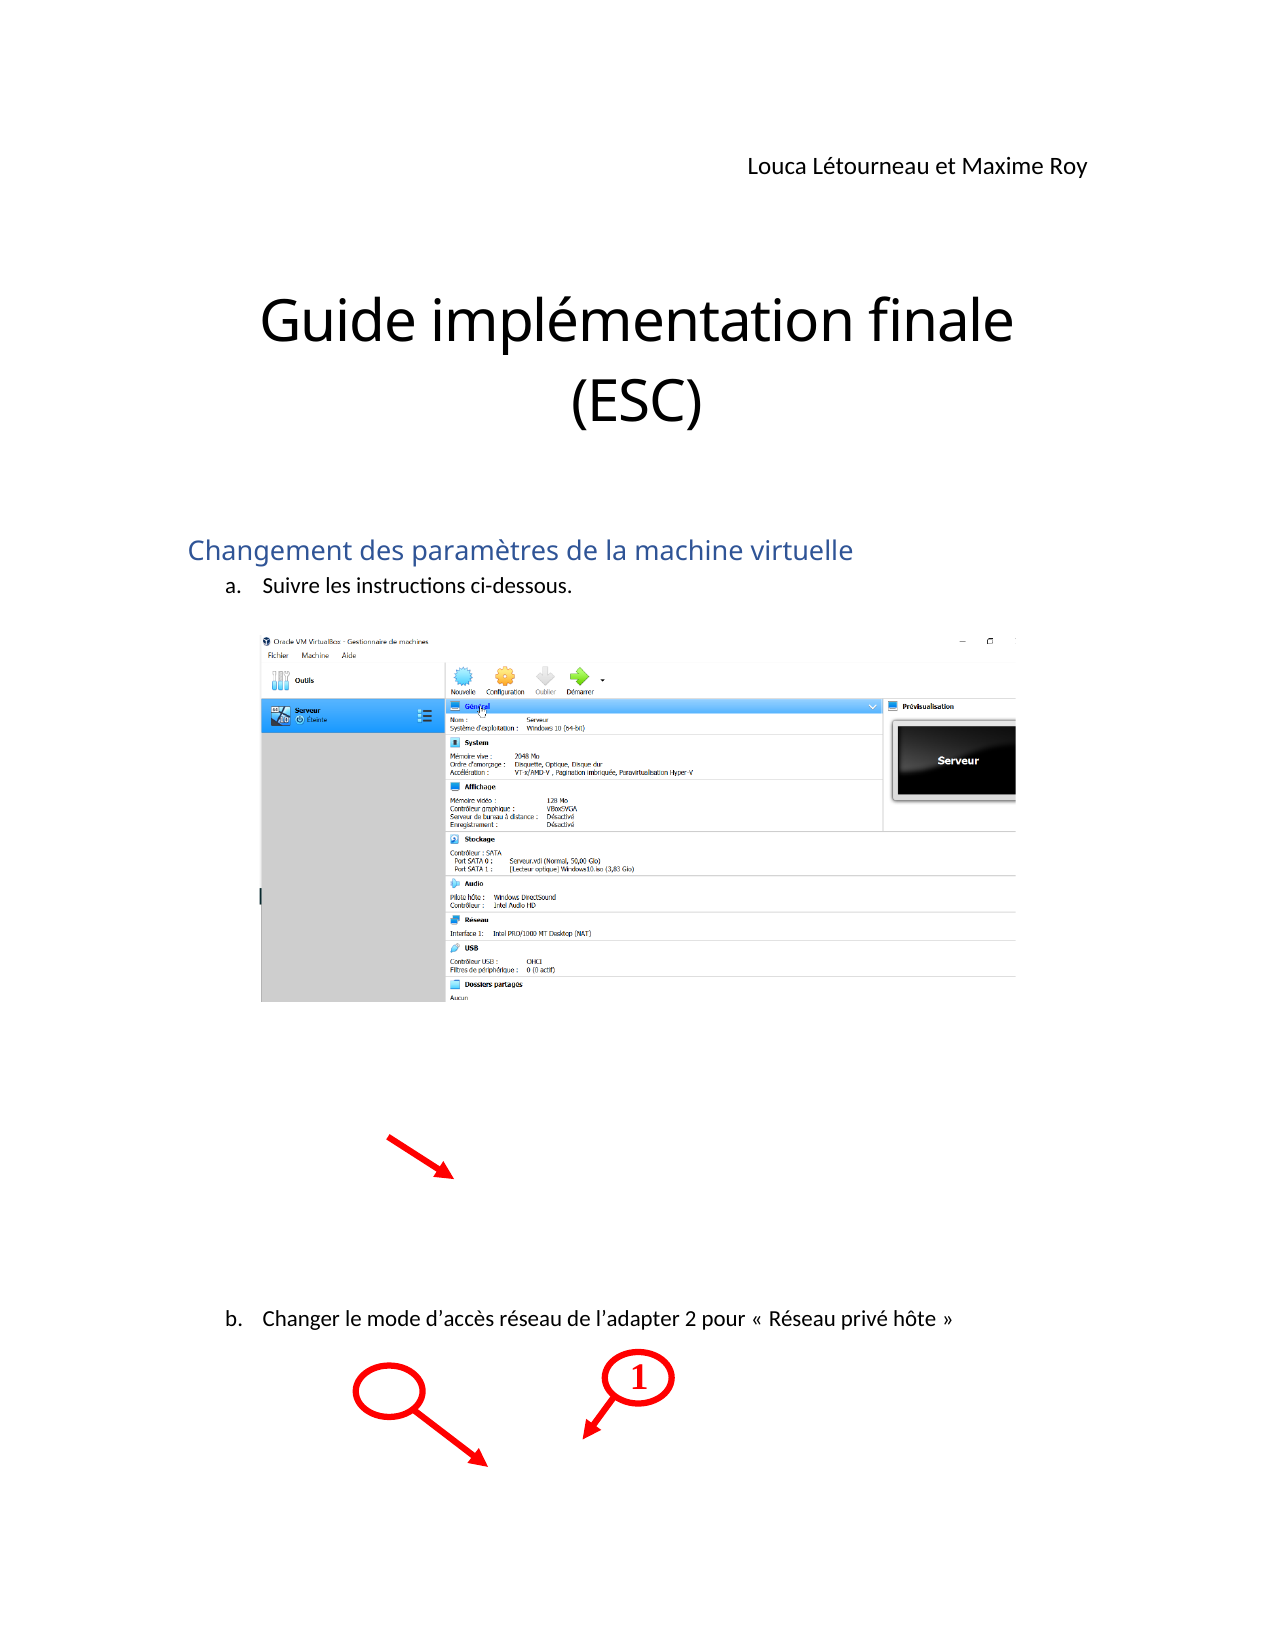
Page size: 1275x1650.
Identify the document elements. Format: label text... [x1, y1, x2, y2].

list Suivre les instructions ci-dessous. [225, 572, 1087, 599]
picture [259, 635, 1016, 1002]
list Changer le mode d’accès réseau de l’adapter 2 pour « Réseau privé hôte » [225, 1304, 1087, 1332]
subtitle Changement des paramètres de la machine virtuelle [187, 532, 1087, 569]
title Guide implémentation finale (ESC) [187, 279, 1087, 438]
text Louca Létourneau et Maxime Roy [187, 150, 1087, 181]
